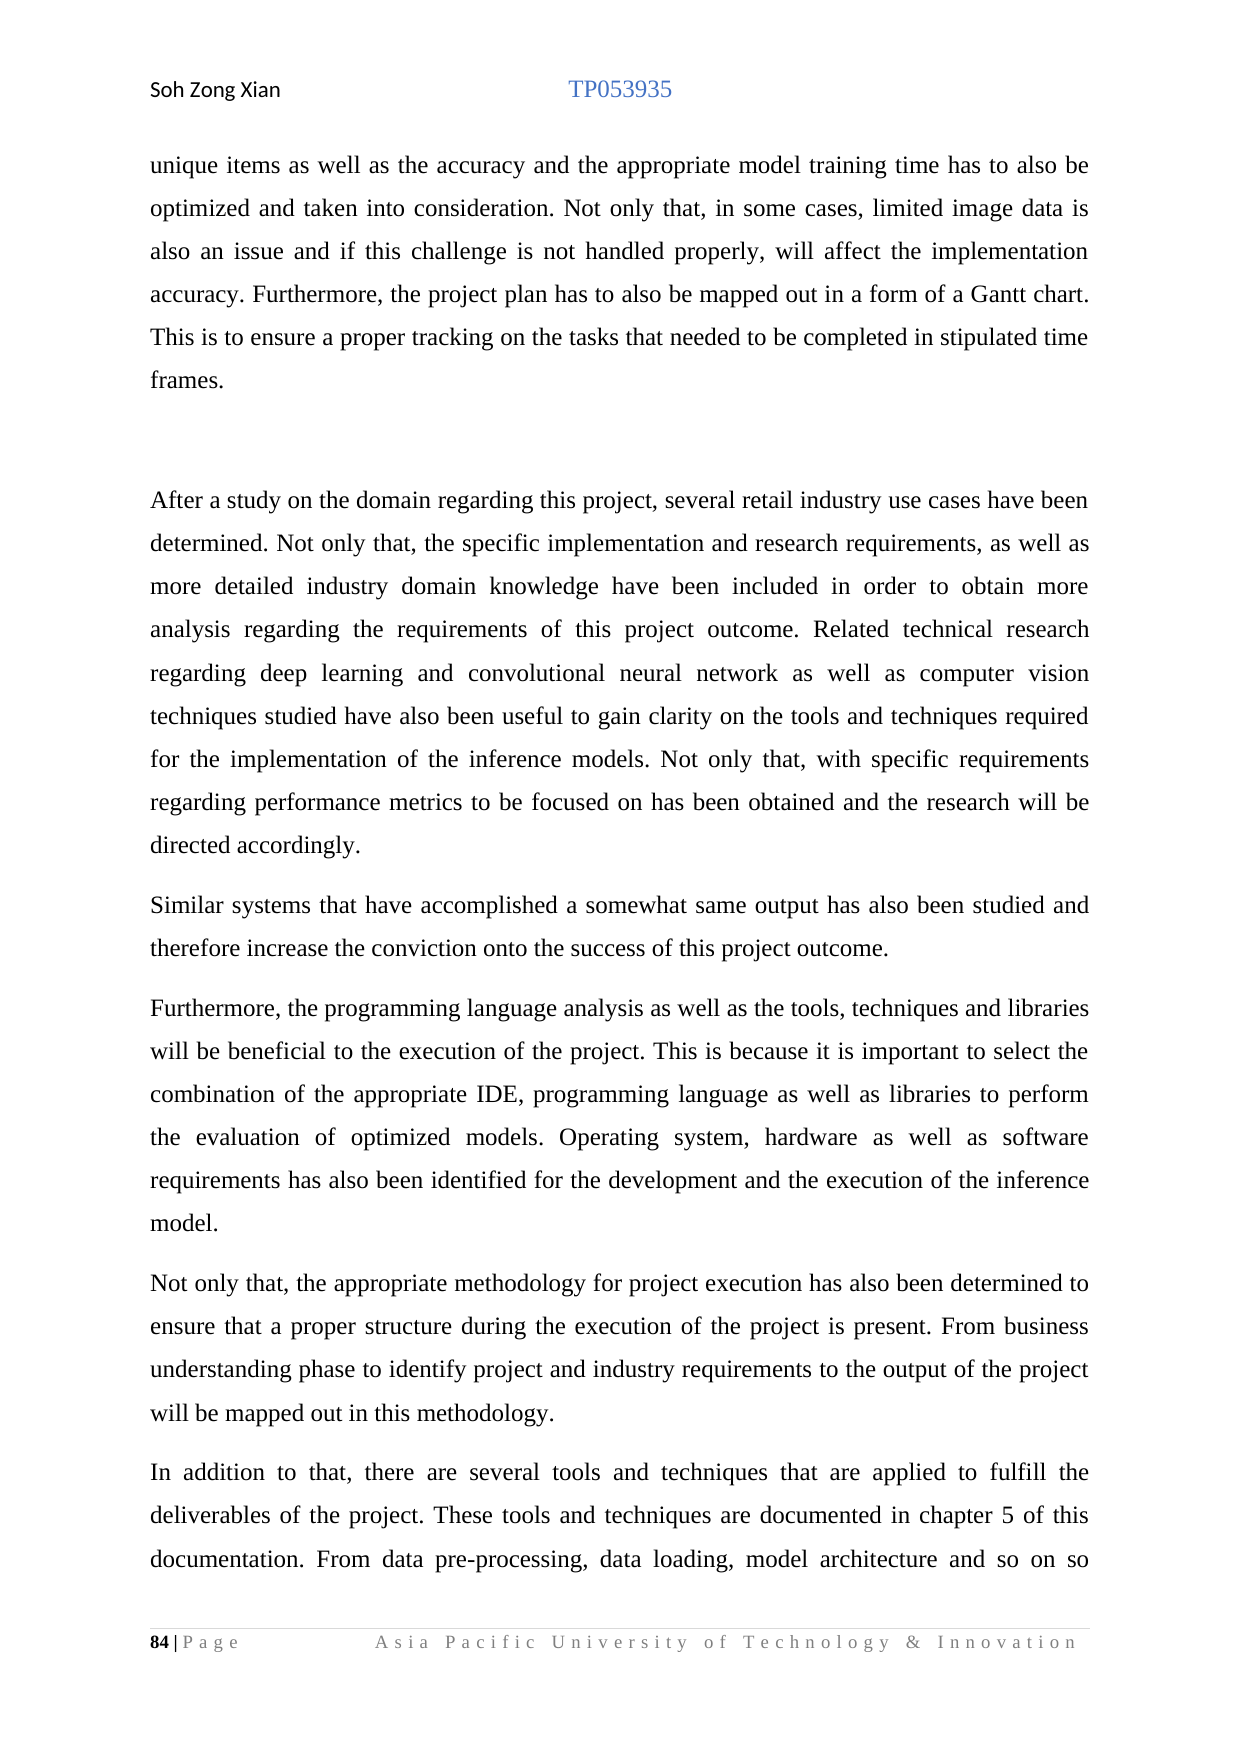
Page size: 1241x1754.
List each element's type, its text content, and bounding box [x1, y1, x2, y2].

text Furthermore, the programming language analysis as well as the tools, techniques and libraries will be beneficial to the execution of the project. This is because it is important to select the combination of the appropriate IDE, programming language as well as libraries to perform the evaluation of optimized models. Operating system, hardware as well as software requirements has also been identified for the development and the execution of the inference model. [150, 993, 1090, 1237]
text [150, 150, 1090, 394]
text Similar systems that have accomplished a somewhat same output has also been studied and therefore increase the conviction onto the success of this project outcome. [150, 890, 1090, 962]
text After a study on the domain regarding this project, several retail industry use cases have been determined. Not only that, the specific implementation and research requirements, as well as more detailed industry domain knowledge have been included in order to obtain more analysis regarding the requirements of this project outcome. Related technical research regarding deep learning and convolutional neural network as well as computer vision techniques studied have also been useful to gain clarity on the tools and techniques required for the implementation of the inference models. Not only that, with specific requirements regarding performance metrics to be focused on has been obtained and the research will be directed accordingly. [150, 485, 1090, 859]
text Not only that, the appropriate methodology for project execution has also been determined to ensure that a proper structure during the execution of the project is present. From business understanding phase to identify project and industry requirements to the output of the project will be mapped out in this methodology. [150, 1268, 1090, 1426]
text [150, 1457, 1090, 1572]
